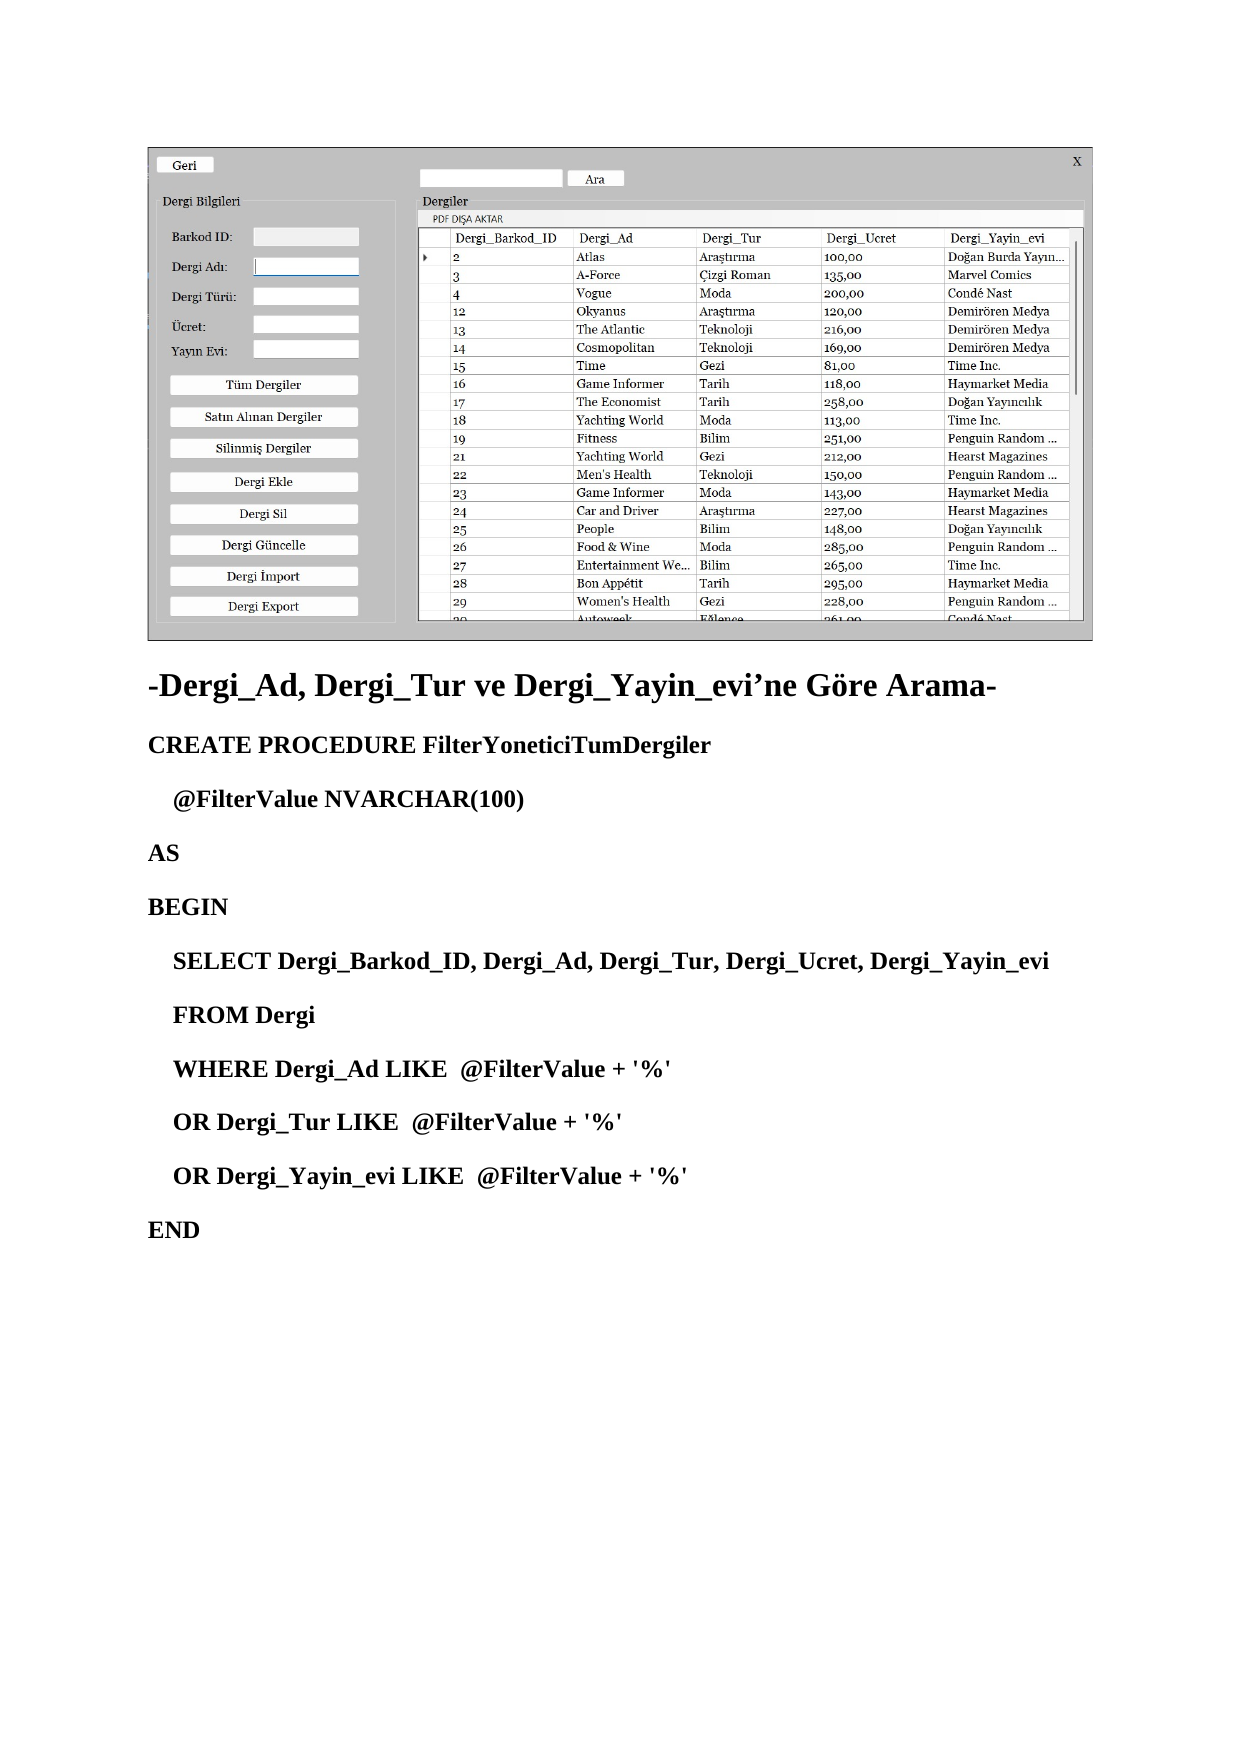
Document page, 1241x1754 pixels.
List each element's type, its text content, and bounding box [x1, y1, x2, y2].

text SELECT Dergi_Barkod_ID, Dergi_Ad, Dergi_Tur, Dergi_Ucret, Dergi_Yayin_evi [148, 946, 1093, 975]
text OR Dergi_Yayin_evi LIKE @FilterValue + '%' [148, 1161, 1093, 1190]
picture [147, 147, 1093, 641]
text AS [148, 838, 1093, 867]
text WHERE Dergi_Ad LIKE @FilterValue + '%' [148, 1054, 1093, 1082]
text END [148, 1215, 1093, 1244]
text BEGIN [148, 892, 1093, 921]
text -Dergi_Ad, Dergi_Tur ve Dergi_Yayin_evi’ne Göre Arama- [148, 666, 1093, 704]
text FROM Dergi [148, 1000, 1093, 1028]
text @FilterValue NVARCHAR(100) [148, 784, 1093, 813]
text OR Dergi_Tur LIKE @FilterValue + '%' [148, 1107, 1093, 1136]
text CREATE PROCEDURE FilterYoneticiTumDergiler [148, 731, 1093, 759]
